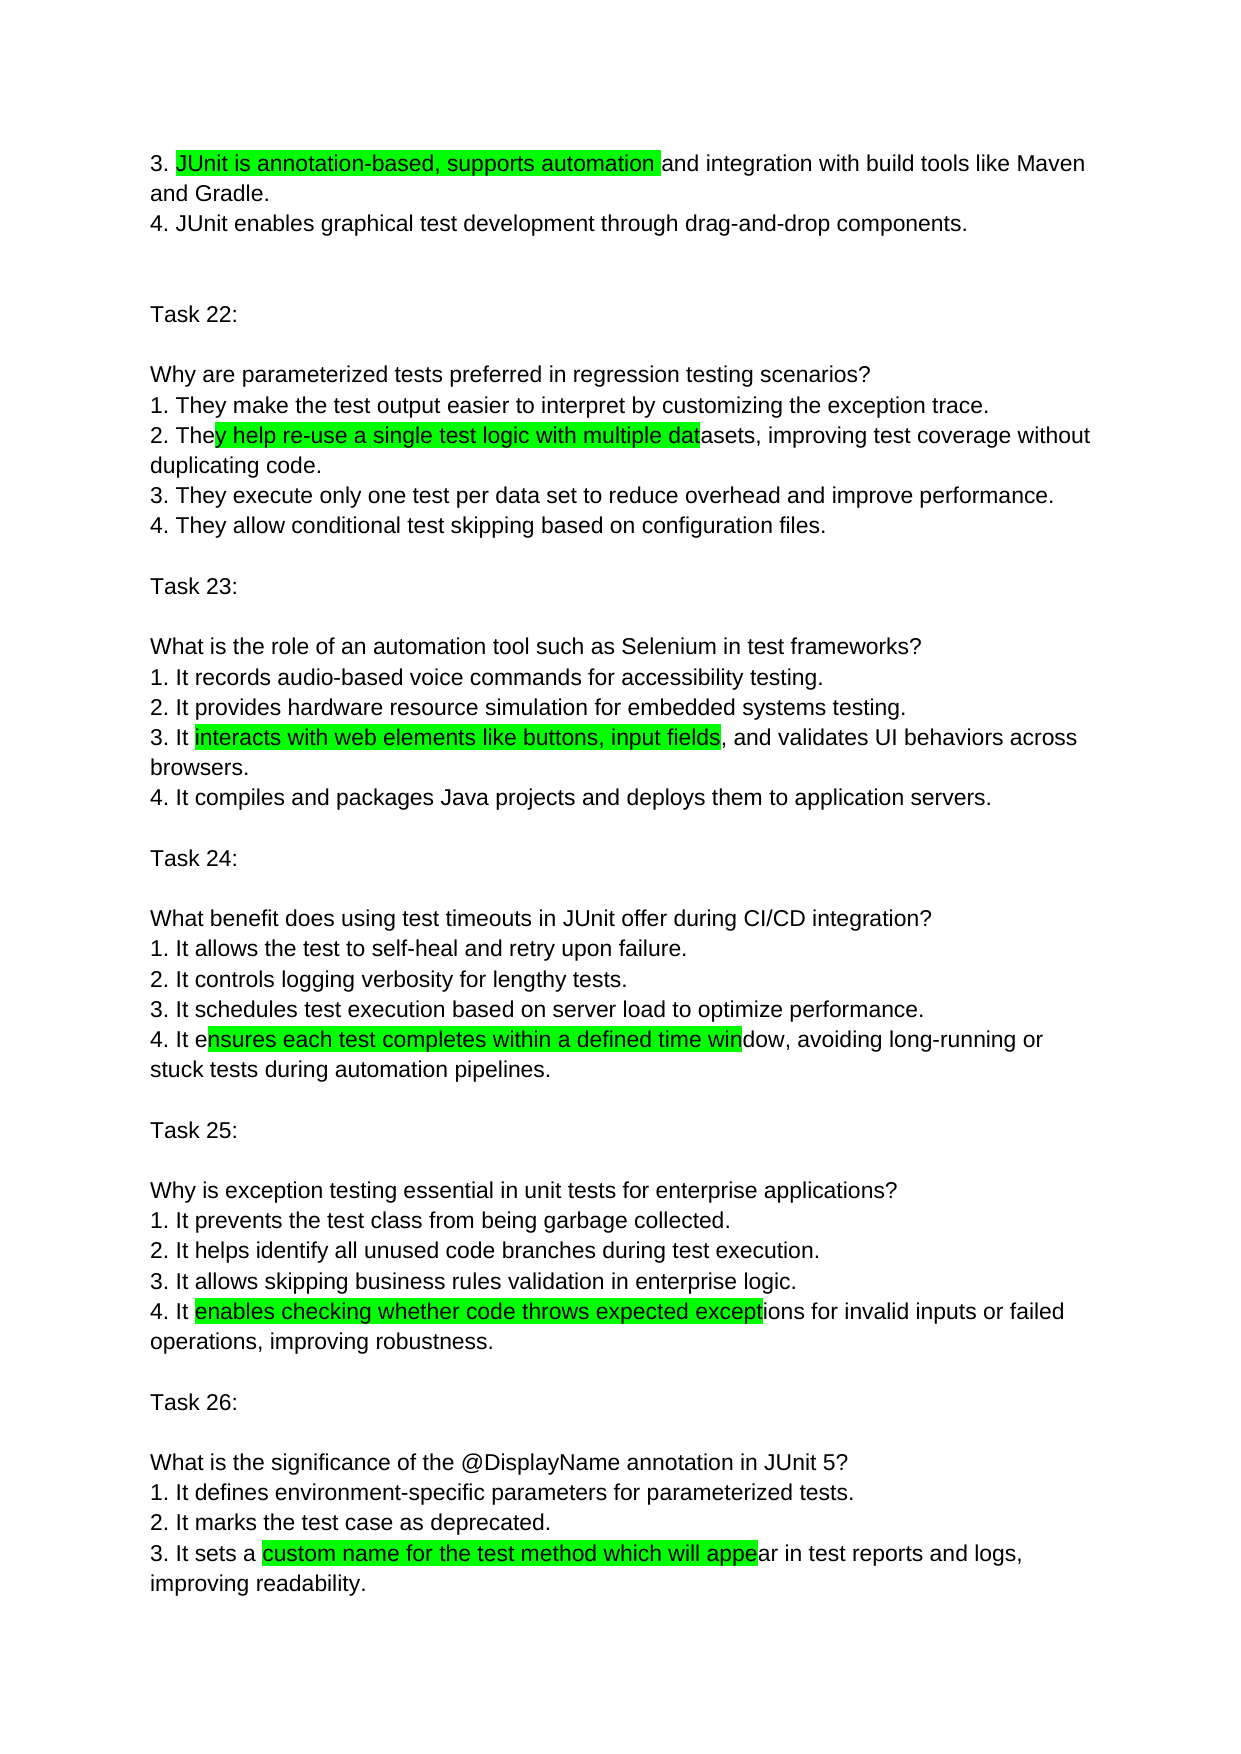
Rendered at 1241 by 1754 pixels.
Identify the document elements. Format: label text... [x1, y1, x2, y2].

text 3. They execute only one test per data set to reduce overhead and improve performance. [150, 482, 1090, 509]
text 3. It interacts with web elements like buttons, input fields, and validates UI behaviors across browsers. [150, 724, 1090, 781]
text 1. It records audio-based voice commands for accessibility testing. [150, 663, 1090, 690]
text 4. It ensures each test completes within a defined time window, avoiding long-running or stuck tests during automation pipelines. [150, 1026, 1090, 1083]
text 4. They allow conditional test skipping based on configuration files. [150, 512, 1090, 539]
text 3. JUnit is annotation-based, supports automation and integration with build tools like Maven and Gradle. [150, 150, 1090, 207]
text 4. JUnit enables graphical test development through drag-and-drop components. [150, 210, 1090, 237]
text 2. They help re-use a single test logic with multiple datasets, improving test coverage without duplicating code. [150, 422, 1090, 478]
text 1. It defines environment-specific parameters for parameterized tests. [150, 1479, 1090, 1506]
text 1. They make the test output easier to interpret by customizing the exception trace. [150, 392, 1090, 418]
text Task 23: [150, 573, 1090, 599]
text 1. It prevents the test class from being garbage collected. [150, 1207, 1090, 1234]
text Task 22: [150, 301, 1090, 327]
text 3. It schedules test execution based on server load to optimize performance. [150, 996, 1090, 1022]
text 4. It enables checking whether code throws expected exceptions for invalid inputs or failed operations, improving robustness. [150, 1298, 1090, 1354]
text 2. It provides hardware resource simulation for embedded systems testing. [150, 694, 1090, 720]
text 2. It controls logging verbosity for lengthy tests. [150, 966, 1090, 992]
text Why is exception testing essential in unit tests for enterprise applications? [150, 1177, 1090, 1203]
text 3. It allows skipping business rules validation in enterprise logic. [150, 1268, 1090, 1294]
text Task 26: [150, 1388, 1090, 1415]
text 4. It compiles and packages Java projects and deploys them to application servers. [150, 784, 1090, 811]
text 2. It helps identify all unused code branches during test execution. [150, 1237, 1090, 1264]
text 3. It sets a custom name for the test method which will appear in test reports and logs, improving readability. [150, 1539, 1090, 1596]
text What benefit does using test timeouts in JUnit offer during CI/CD integration? [150, 905, 1090, 932]
text Why are parameterized tests preferred in regression testing scenarios? [150, 361, 1090, 388]
text 2. It marks the test case as deprecated. [150, 1509, 1090, 1536]
text Task 25: [150, 1117, 1090, 1143]
text What is the significance of the @DisplayName annotation in JUnit 5? [150, 1449, 1090, 1475]
text Task 24: [150, 845, 1090, 871]
text What is the role of an automation tool such as Selenium in test frameworks? [150, 633, 1090, 660]
text 1. It allows the test to self-heal and retry upon failure. [150, 935, 1090, 962]
